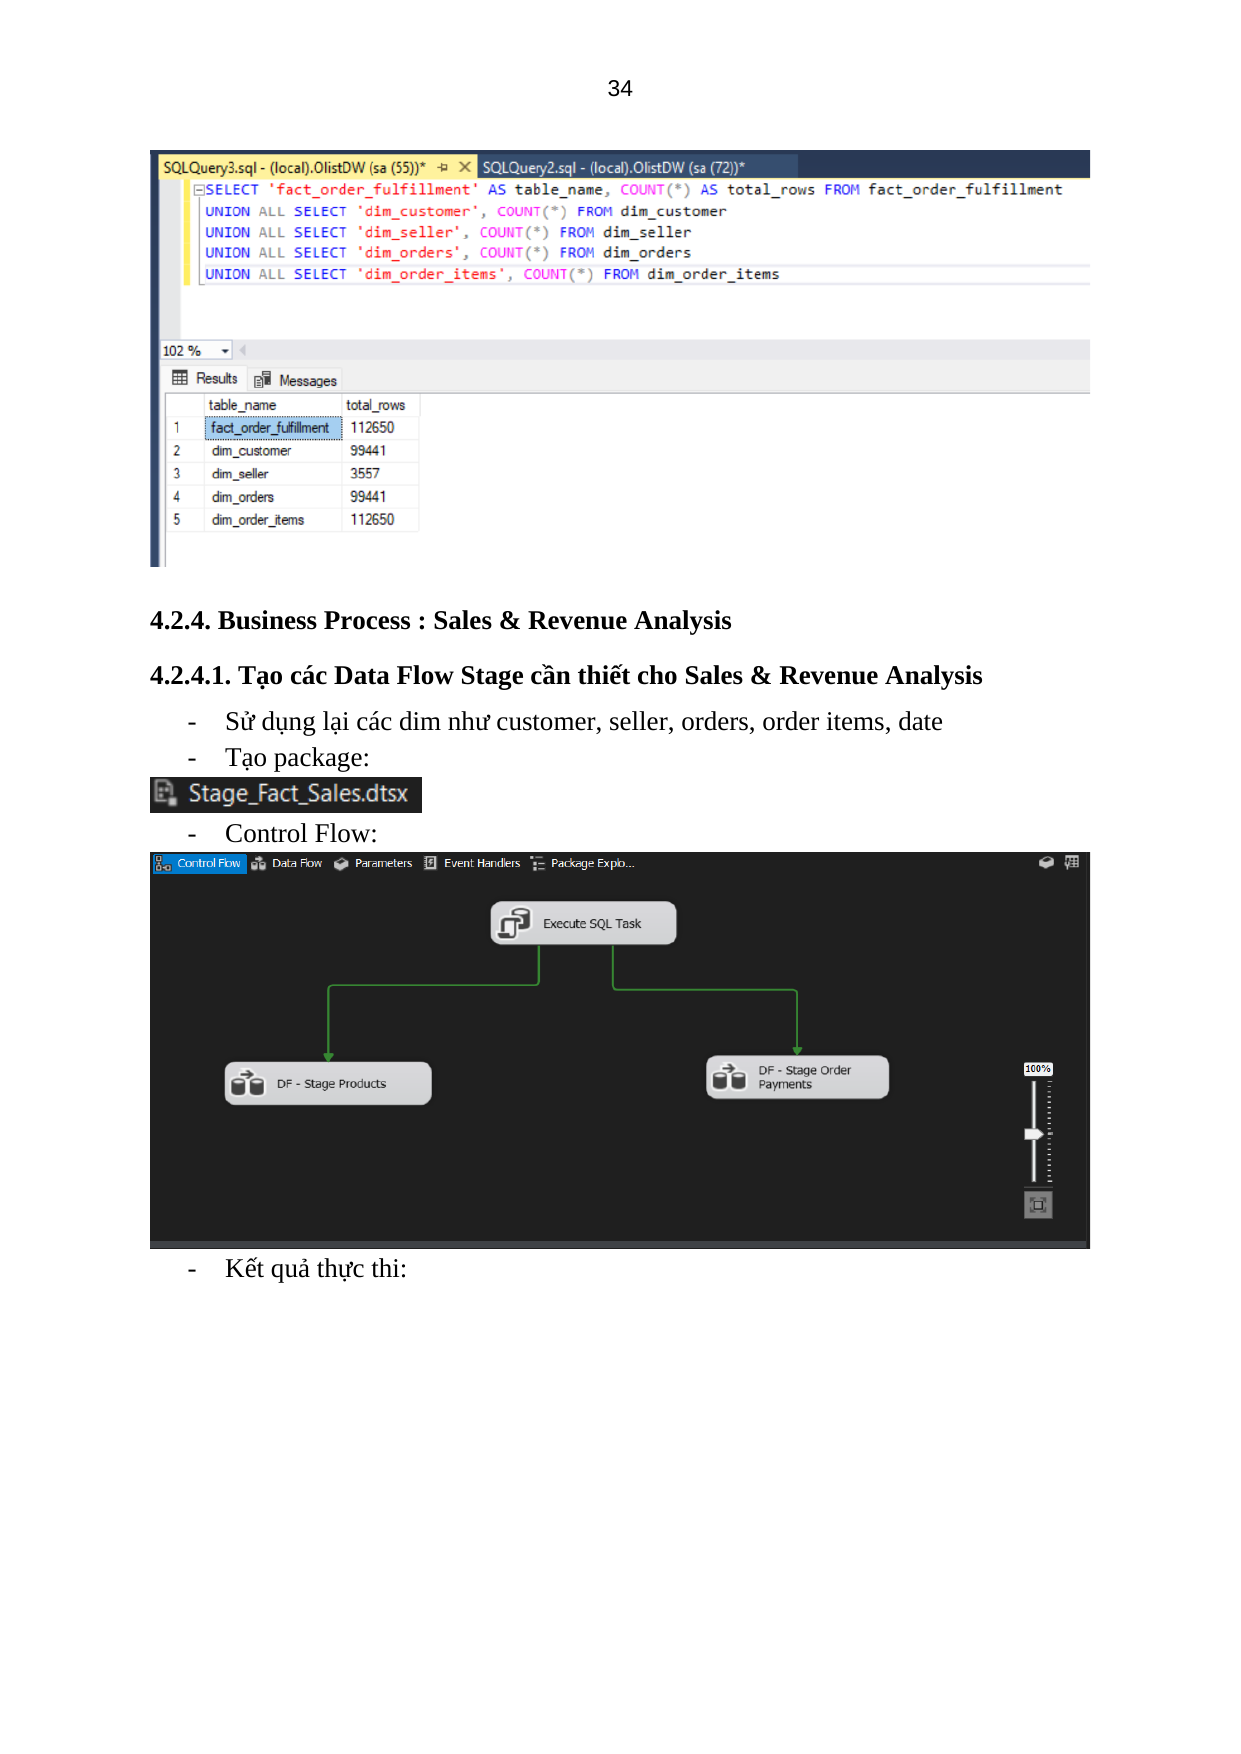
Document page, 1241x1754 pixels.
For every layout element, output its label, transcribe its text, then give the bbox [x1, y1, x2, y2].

picture [150, 852, 1091, 1249]
list Kết quả thực thi: [187, 1252, 1090, 1283]
list Tạo package: [187, 741, 1090, 772]
list Control Flow: [187, 817, 1090, 848]
picture [150, 777, 422, 813]
subtitle 4.2.4. Business Process : Sales & Revenue Analysis [150, 604, 1090, 635]
list Sử dụng lại các dim như customer, seller, orders, order items, date [187, 706, 1090, 737]
text 4.2.4.1. Tạo các Data Flow Stage cần thiết cho Sales & Revenue Analysis [150, 659, 1090, 690]
picture [150, 150, 1091, 567]
